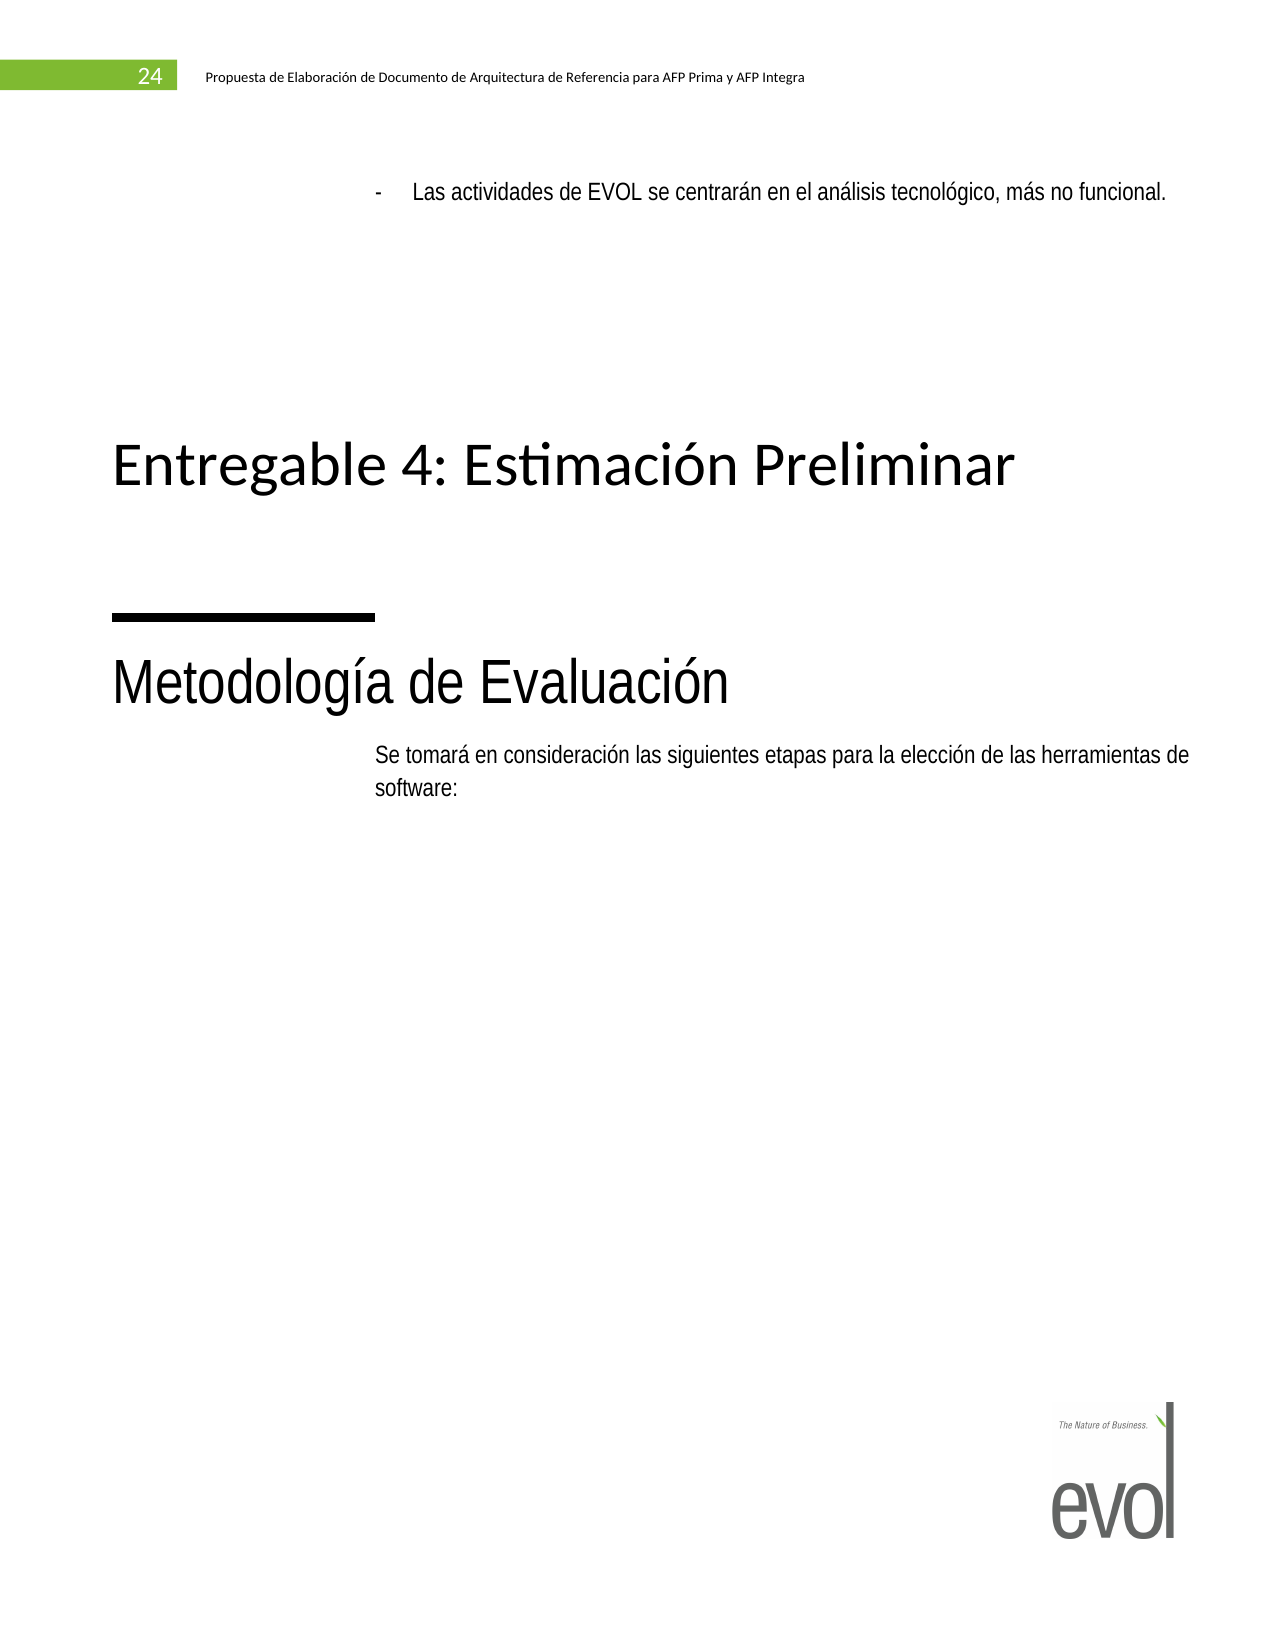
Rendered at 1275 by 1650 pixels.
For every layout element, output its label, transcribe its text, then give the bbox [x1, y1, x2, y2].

text Se tomará en consideración las siguientes etapas para la elección de las herramientas de software: [375, 739, 1200, 801]
picture [1052, 1402, 1174, 1539]
text Metodología de Evaluación [112, 644, 1200, 716]
subtitle Entregable : Estimación Preliminar [112, 425, 1125, 501]
